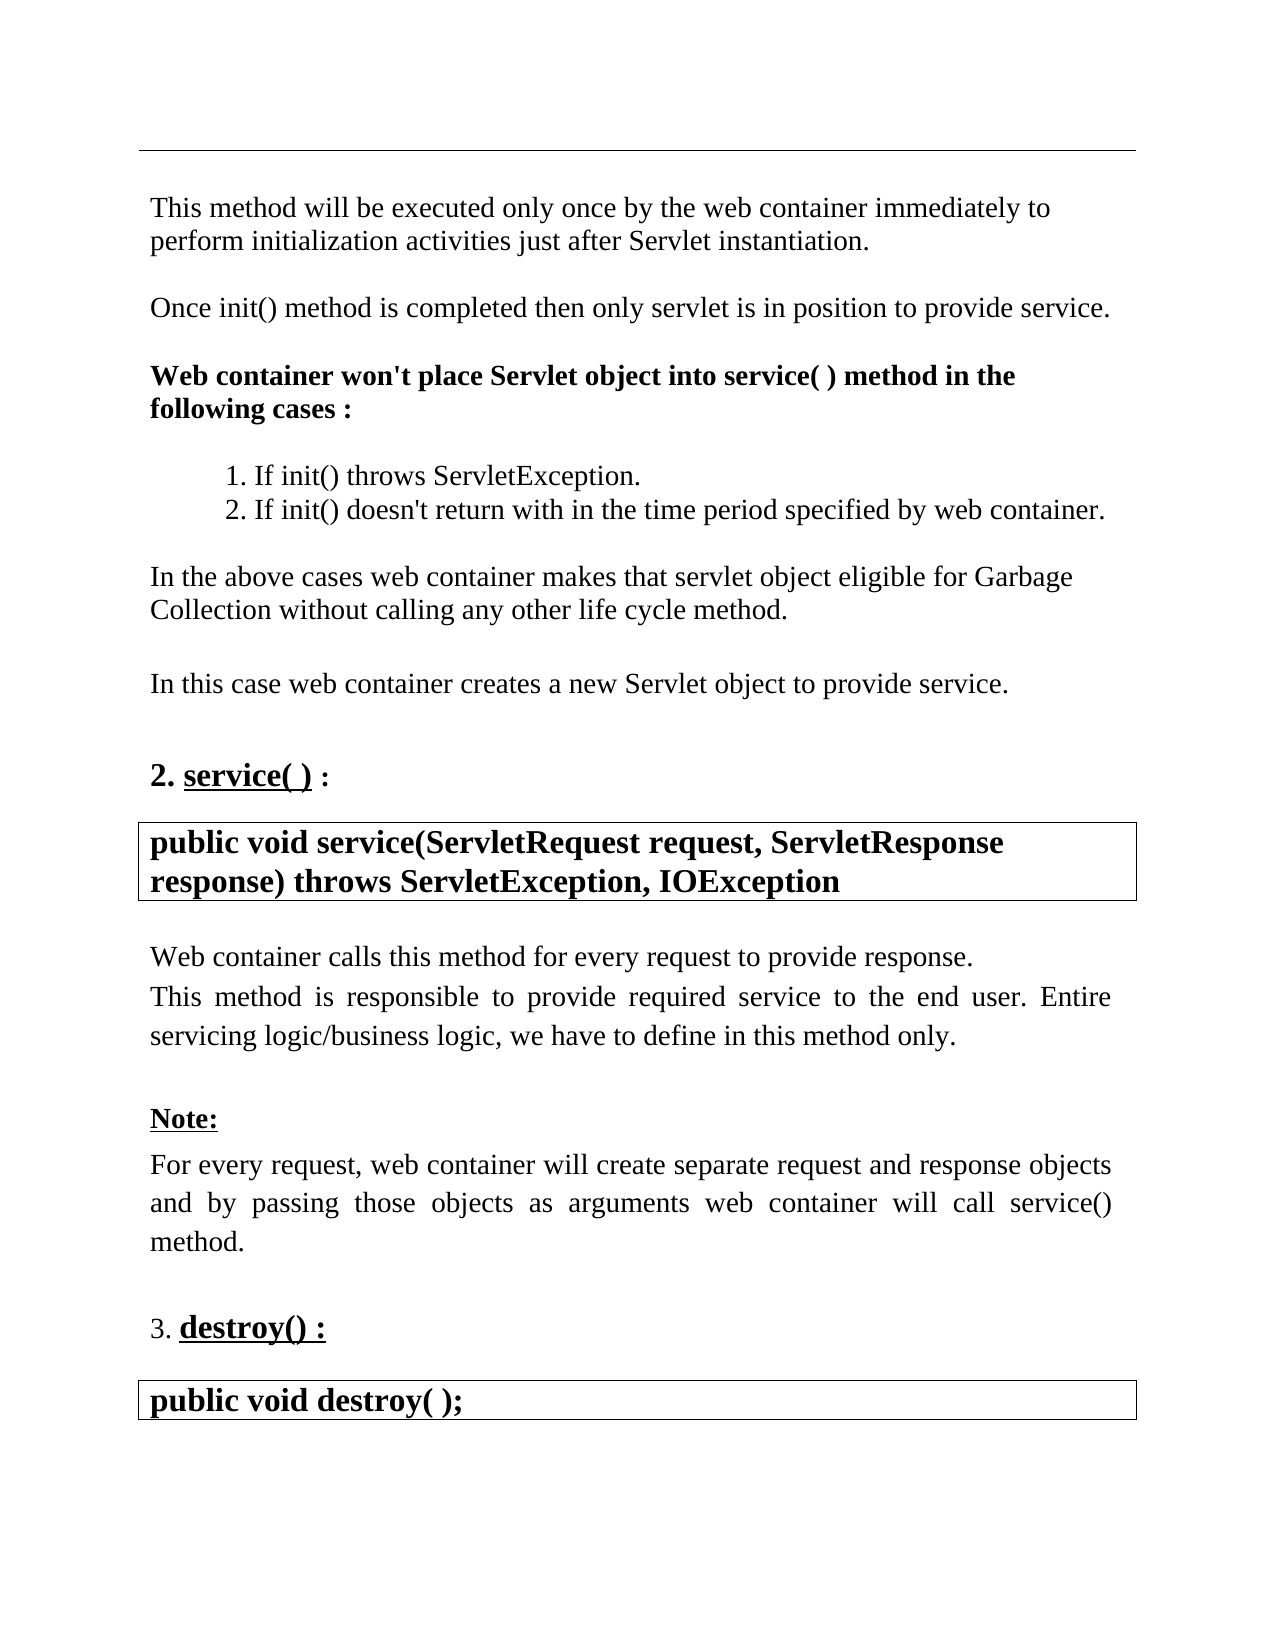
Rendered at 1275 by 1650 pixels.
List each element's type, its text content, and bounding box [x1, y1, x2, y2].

text For every request, web container will create separate request and response objects and by passing those objects as arguments web container will call service() method. [150, 1147, 1113, 1257]
text This method will be executed only once by the web container immediately to perform initialization activities just after Servlet instantiation. [150, 190, 1125, 257]
text Web container won't place Servlet object into service( ) method in the following cases : [150, 358, 1125, 425]
text In this case web container creates a new Servlet object to provide service. [150, 666, 1113, 700]
text 2. If init() doesn't return with in the time period specified by web container. [225, 492, 1125, 525]
text 1. If init() throws ServletException. [225, 458, 1125, 492]
text 3. destroy() : [150, 1308, 1125, 1346]
text Web container calls this method for every request to provide response. [150, 939, 1125, 972]
text This method is responsible to provide required service to the end user. Entire servicing logic/business logic, we have to define in this method only. [150, 979, 1113, 1051]
text Note: [150, 1102, 1113, 1135]
text Once init() method is completed then only servlet is in position to provide service. [150, 291, 1125, 324]
text In the above cases web container makes that servlet object eligible for Garbage Collection without calling any other life cycle method. [150, 559, 1125, 626]
table_header public void service(ServletRequest request, ServletResponse response) throws ServletException, IOException [139, 823, 1136, 899]
text 2. service( ) : [150, 755, 1125, 822]
table_header public void destroy( ); [139, 1381, 1136, 1419]
